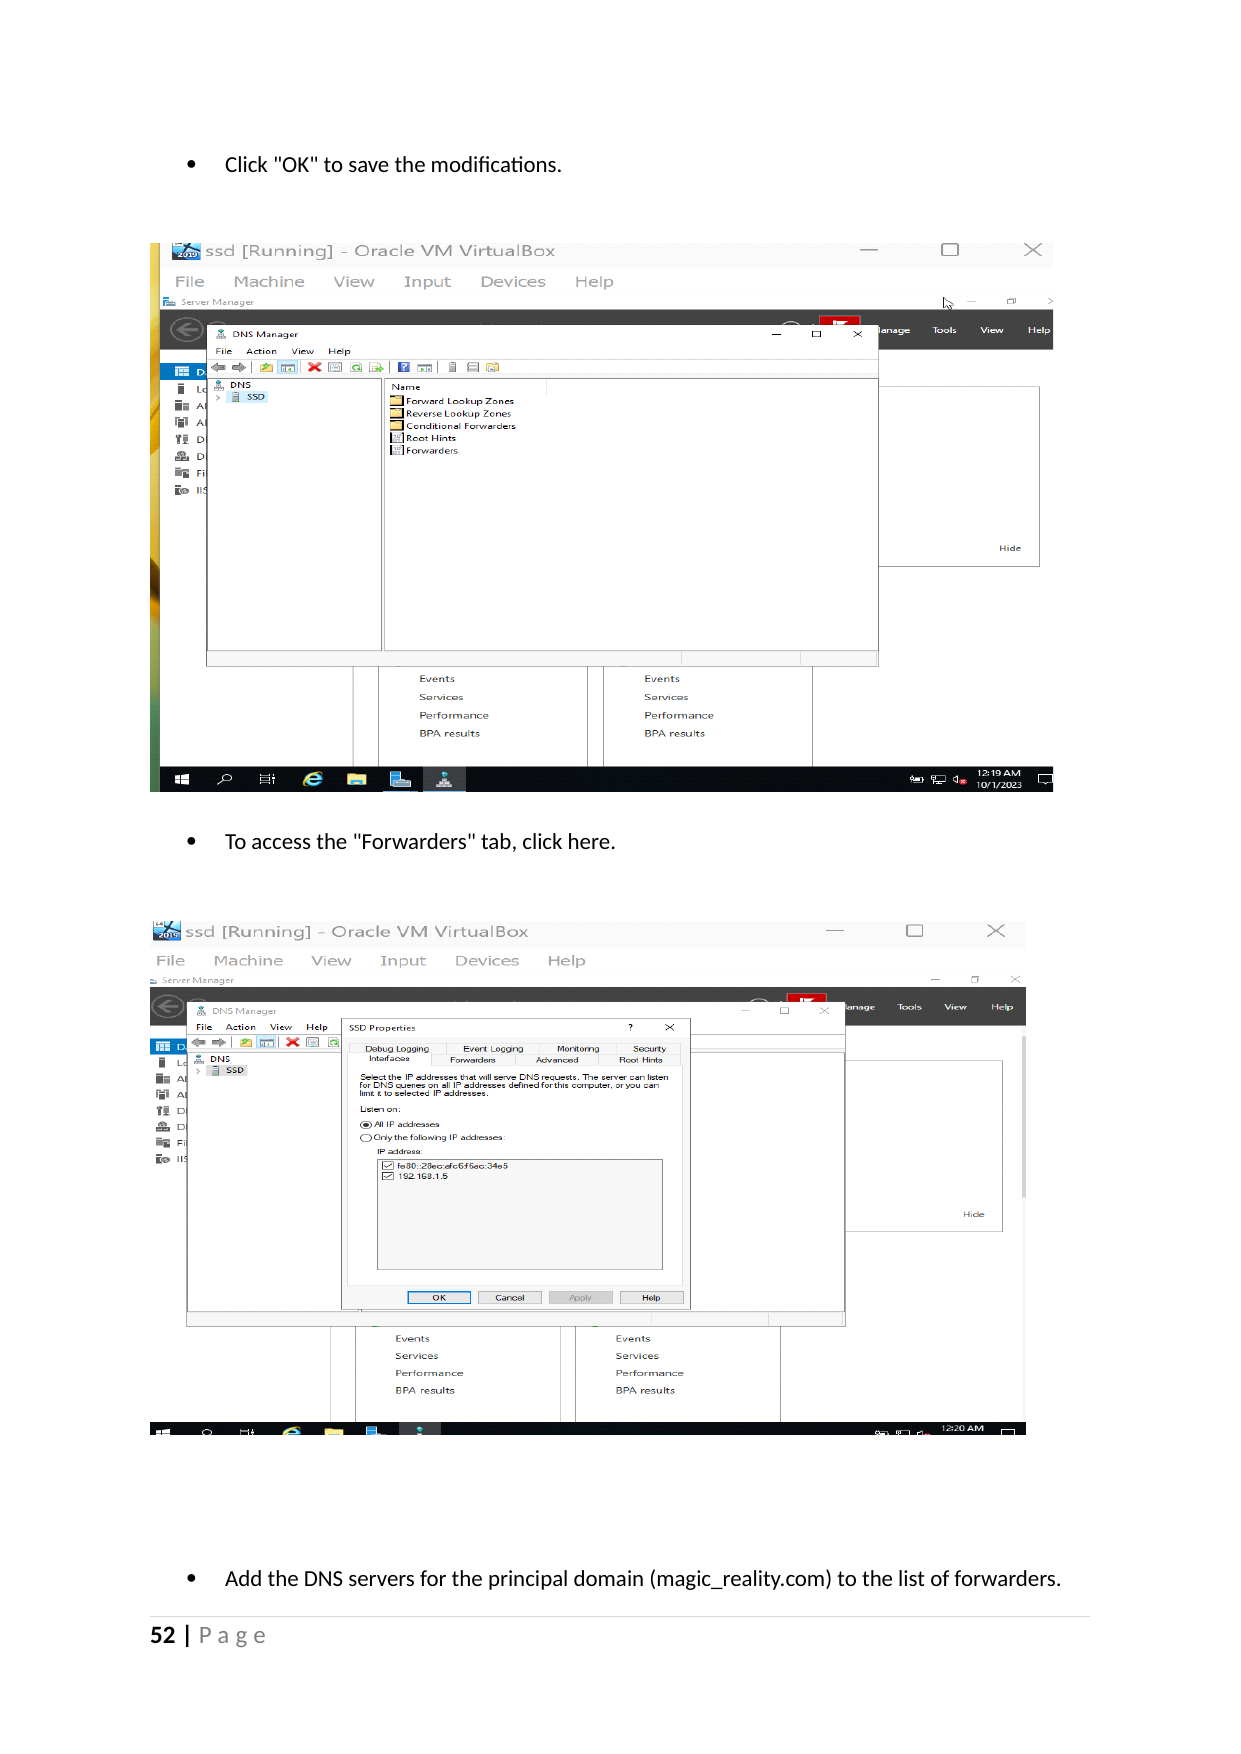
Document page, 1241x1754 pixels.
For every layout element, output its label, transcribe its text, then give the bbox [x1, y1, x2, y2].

picture [150, 243, 1054, 792]
list Click "OK" to save the modifications. [187, 150, 1090, 178]
picture [150, 921, 1026, 1435]
list Add the DNS servers for the principal domain (magic_reality.com) to the list of forwarders. [187, 1564, 1090, 1592]
list To access the "Forwarders" tab, click here. [187, 827, 1090, 855]
